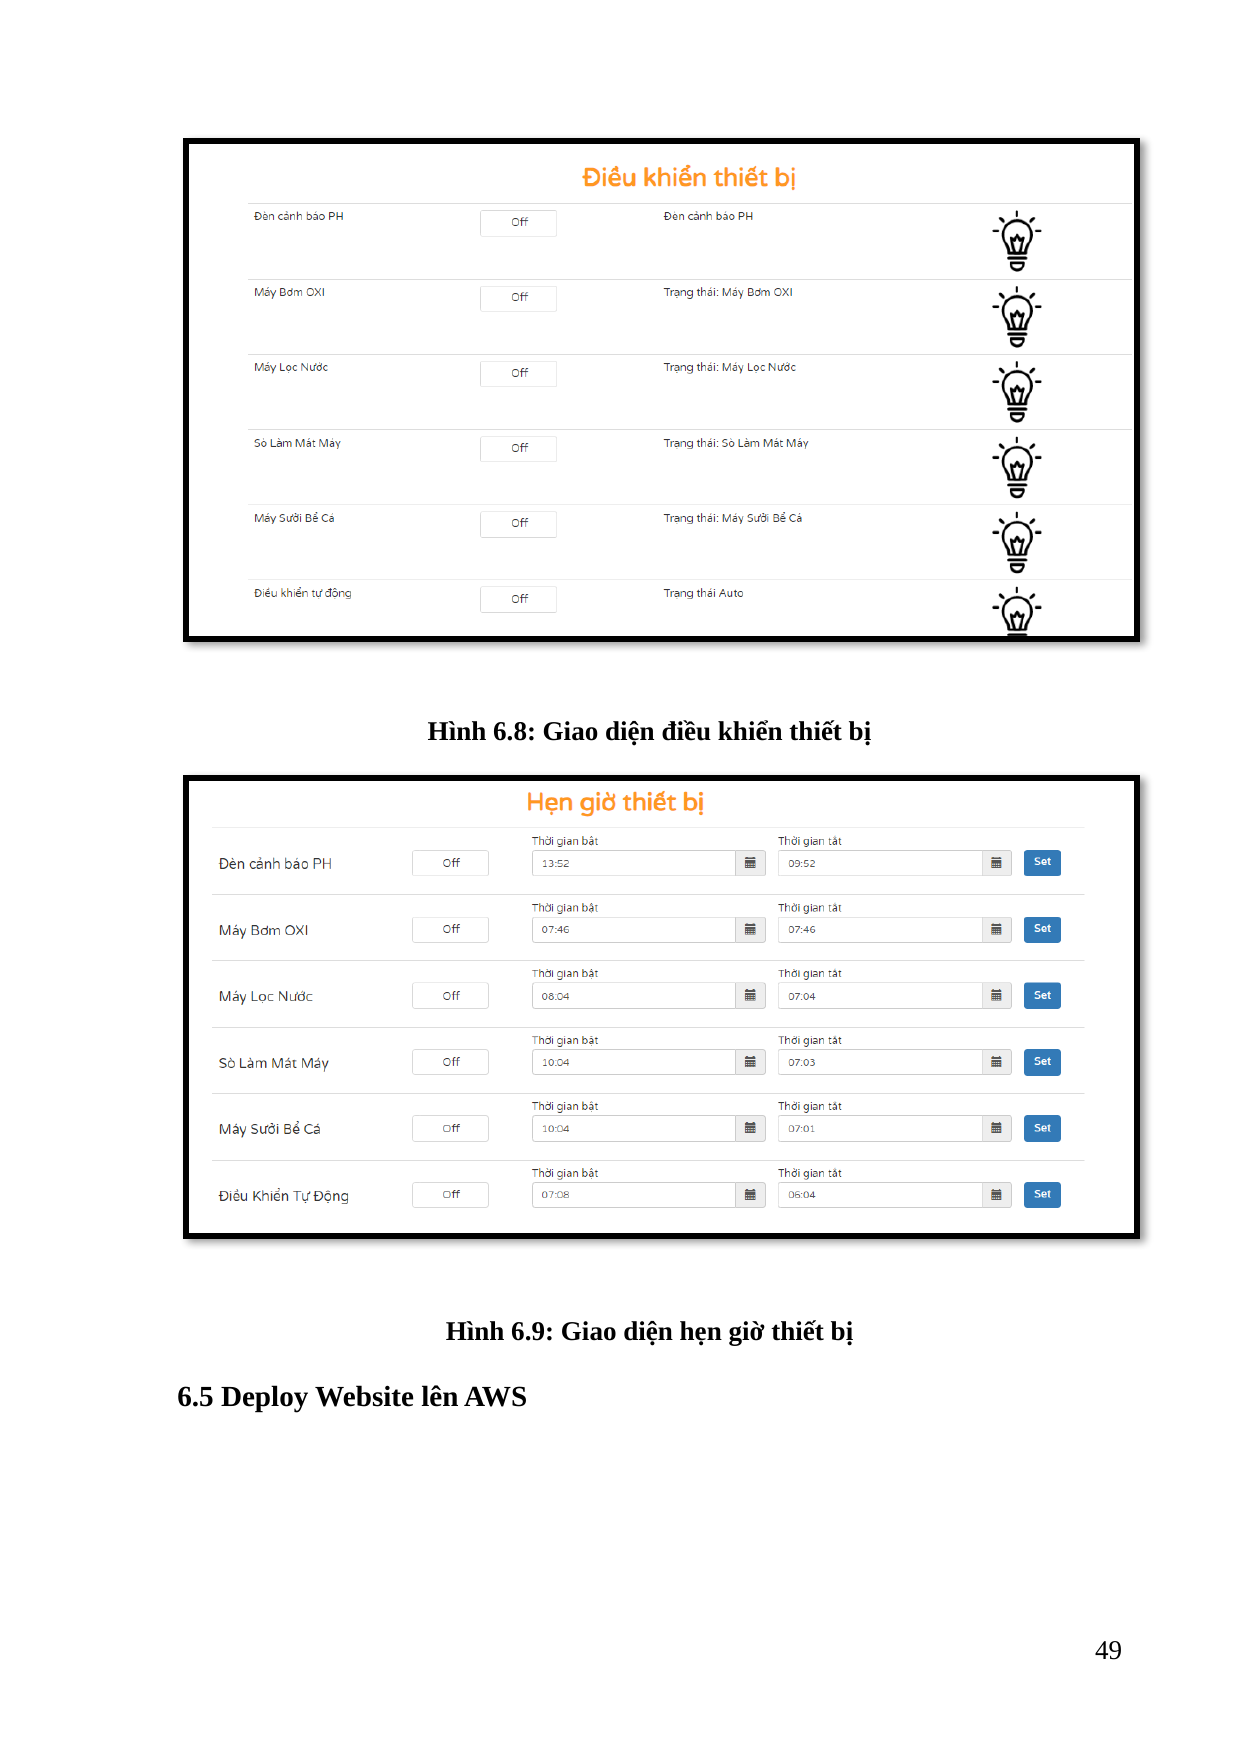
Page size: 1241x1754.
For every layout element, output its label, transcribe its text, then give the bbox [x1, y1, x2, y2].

subtitle Deploy Website lên AWS [177, 1377, 1122, 1414]
picture [189, 781, 1134, 1233]
text Hình 6.9: Giao diện hẹn giờ thiết bị [177, 1312, 1122, 1350]
picture [189, 144, 1134, 636]
text Hình 6.8: Giao diện điều khiển thiết bị [177, 712, 1122, 750]
